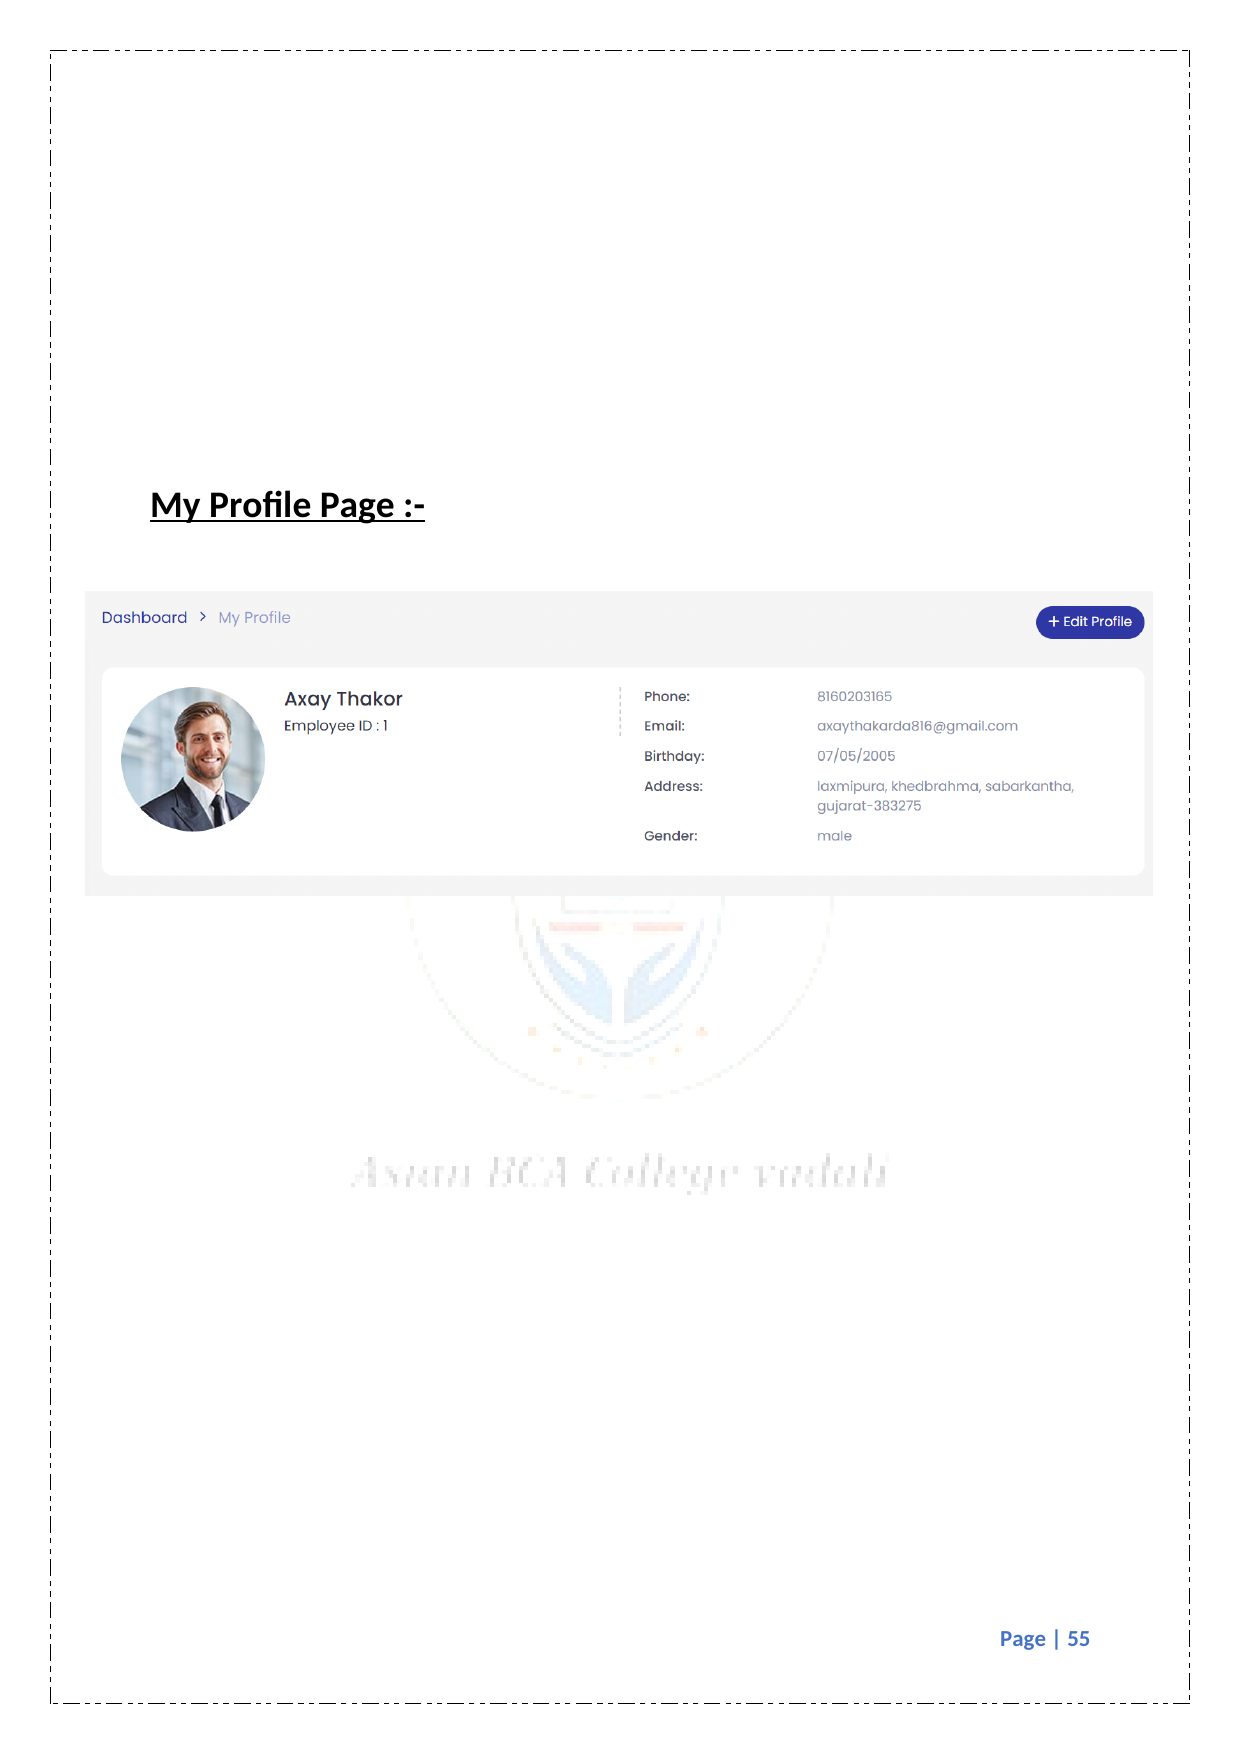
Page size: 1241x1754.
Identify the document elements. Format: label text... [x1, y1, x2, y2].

picture [84, 591, 1152, 895]
text My Profile Page :- [150, 481, 1090, 527]
